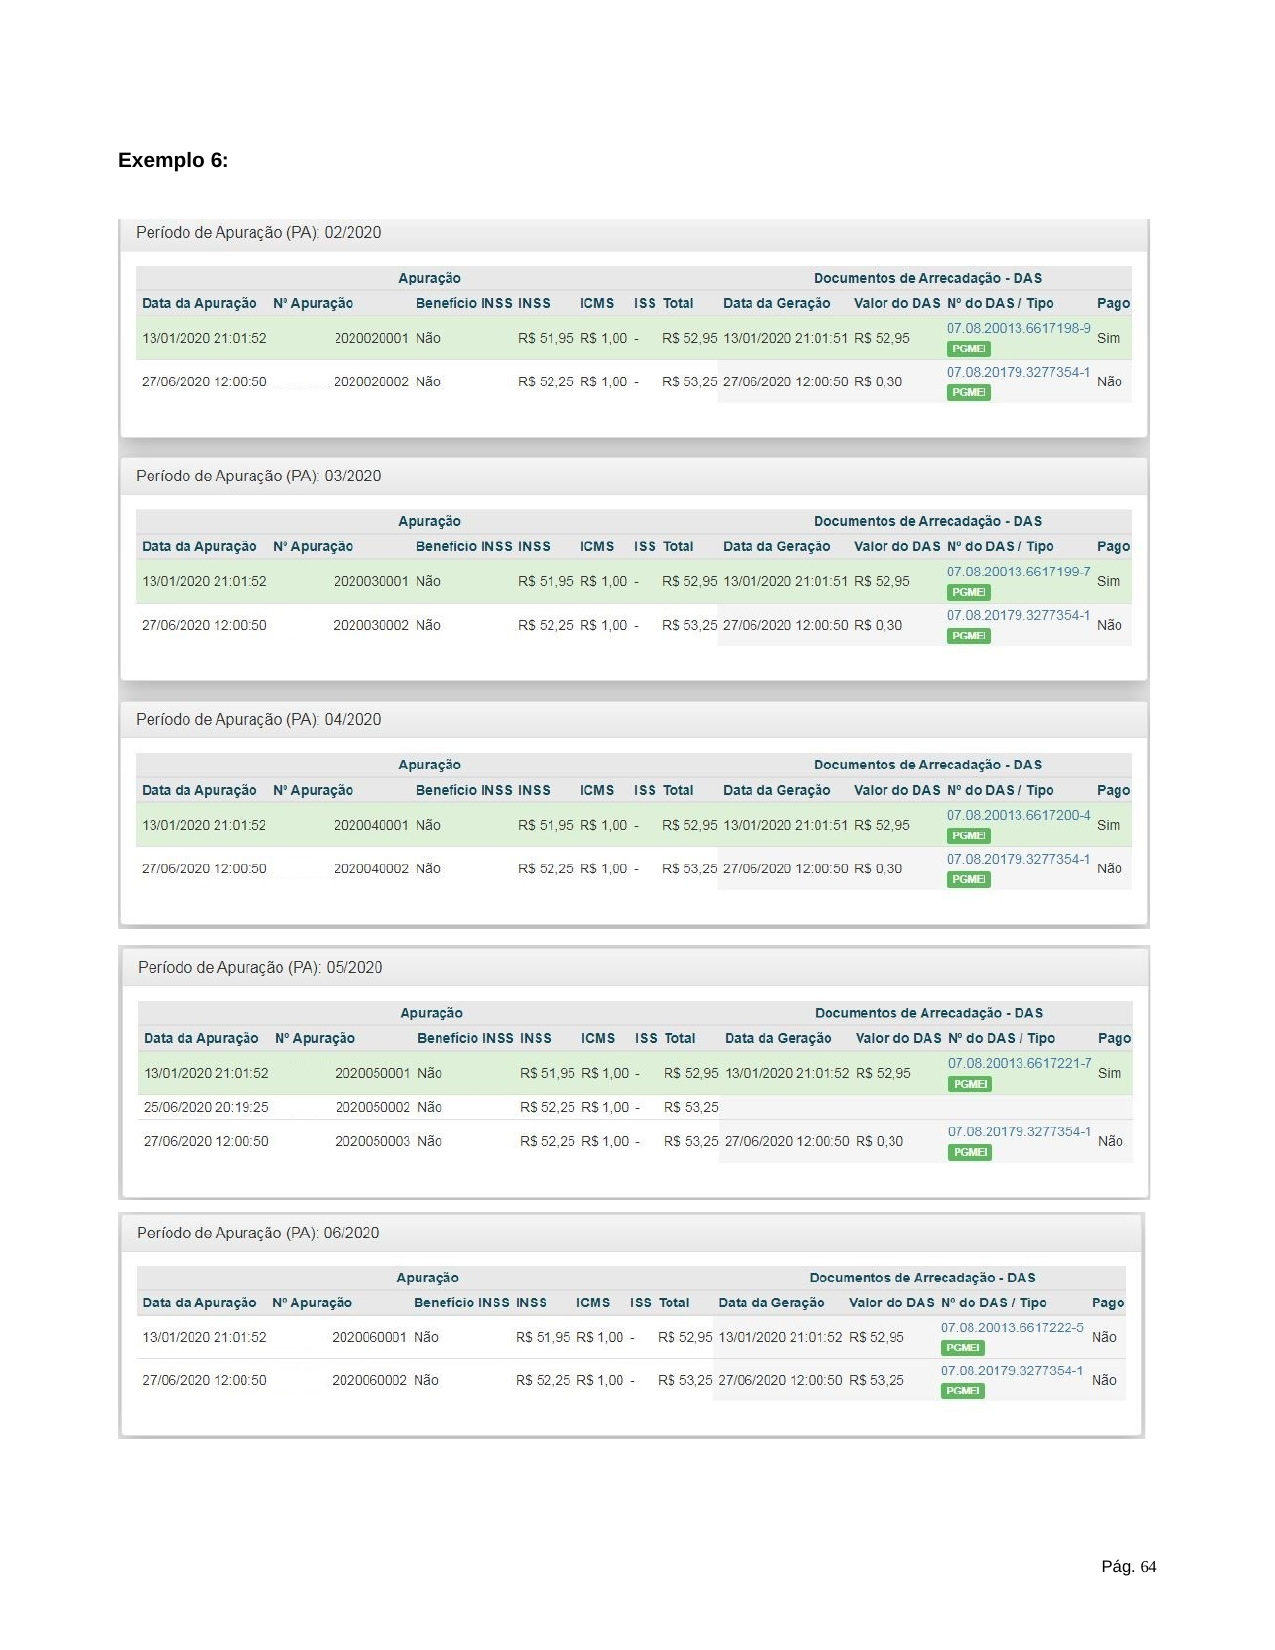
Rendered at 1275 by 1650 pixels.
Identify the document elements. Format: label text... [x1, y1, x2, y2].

picture [118, 945, 1151, 1200]
picture [118, 219, 1150, 929]
picture [118, 1212, 1146, 1439]
subtitle Exemplo 6: [118, 148, 1179, 172]
